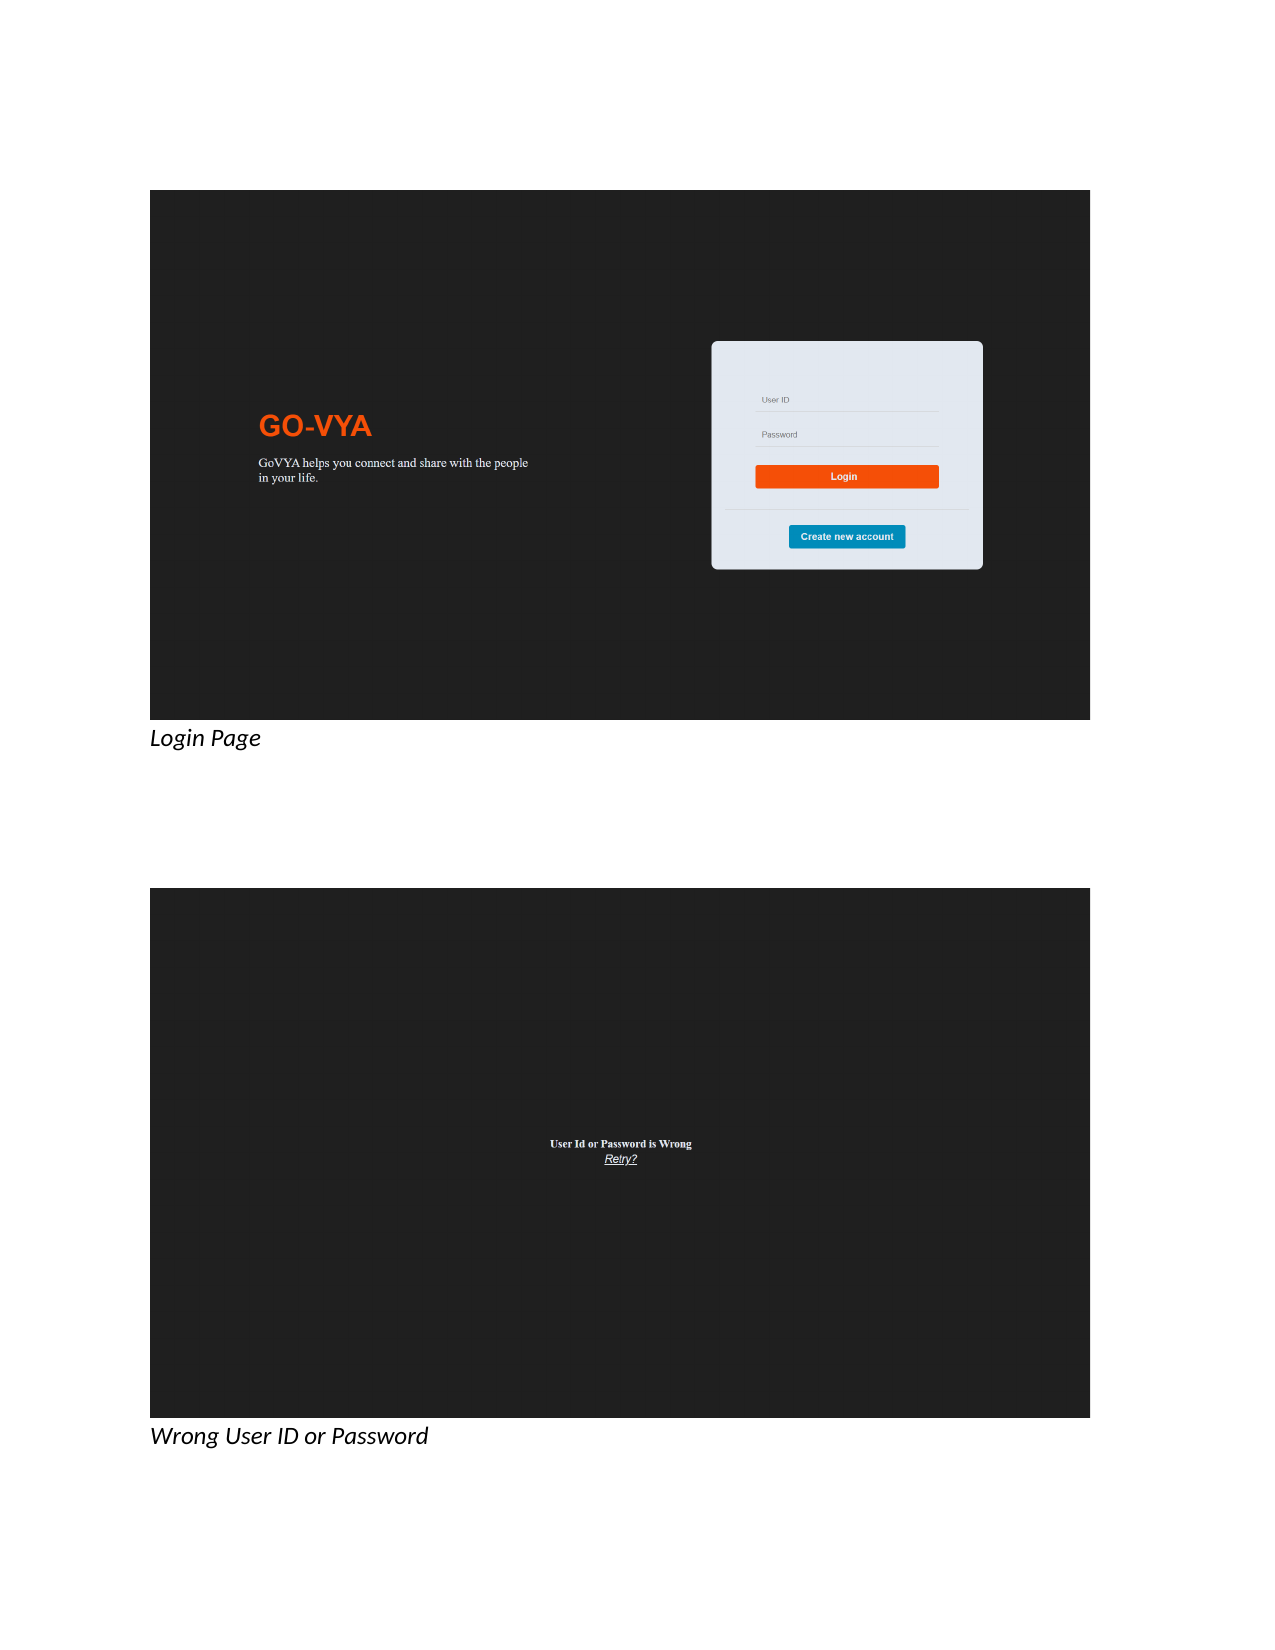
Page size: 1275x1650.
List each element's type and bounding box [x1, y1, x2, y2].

picture [150, 888, 1091, 1418]
picture [150, 190, 1091, 720]
